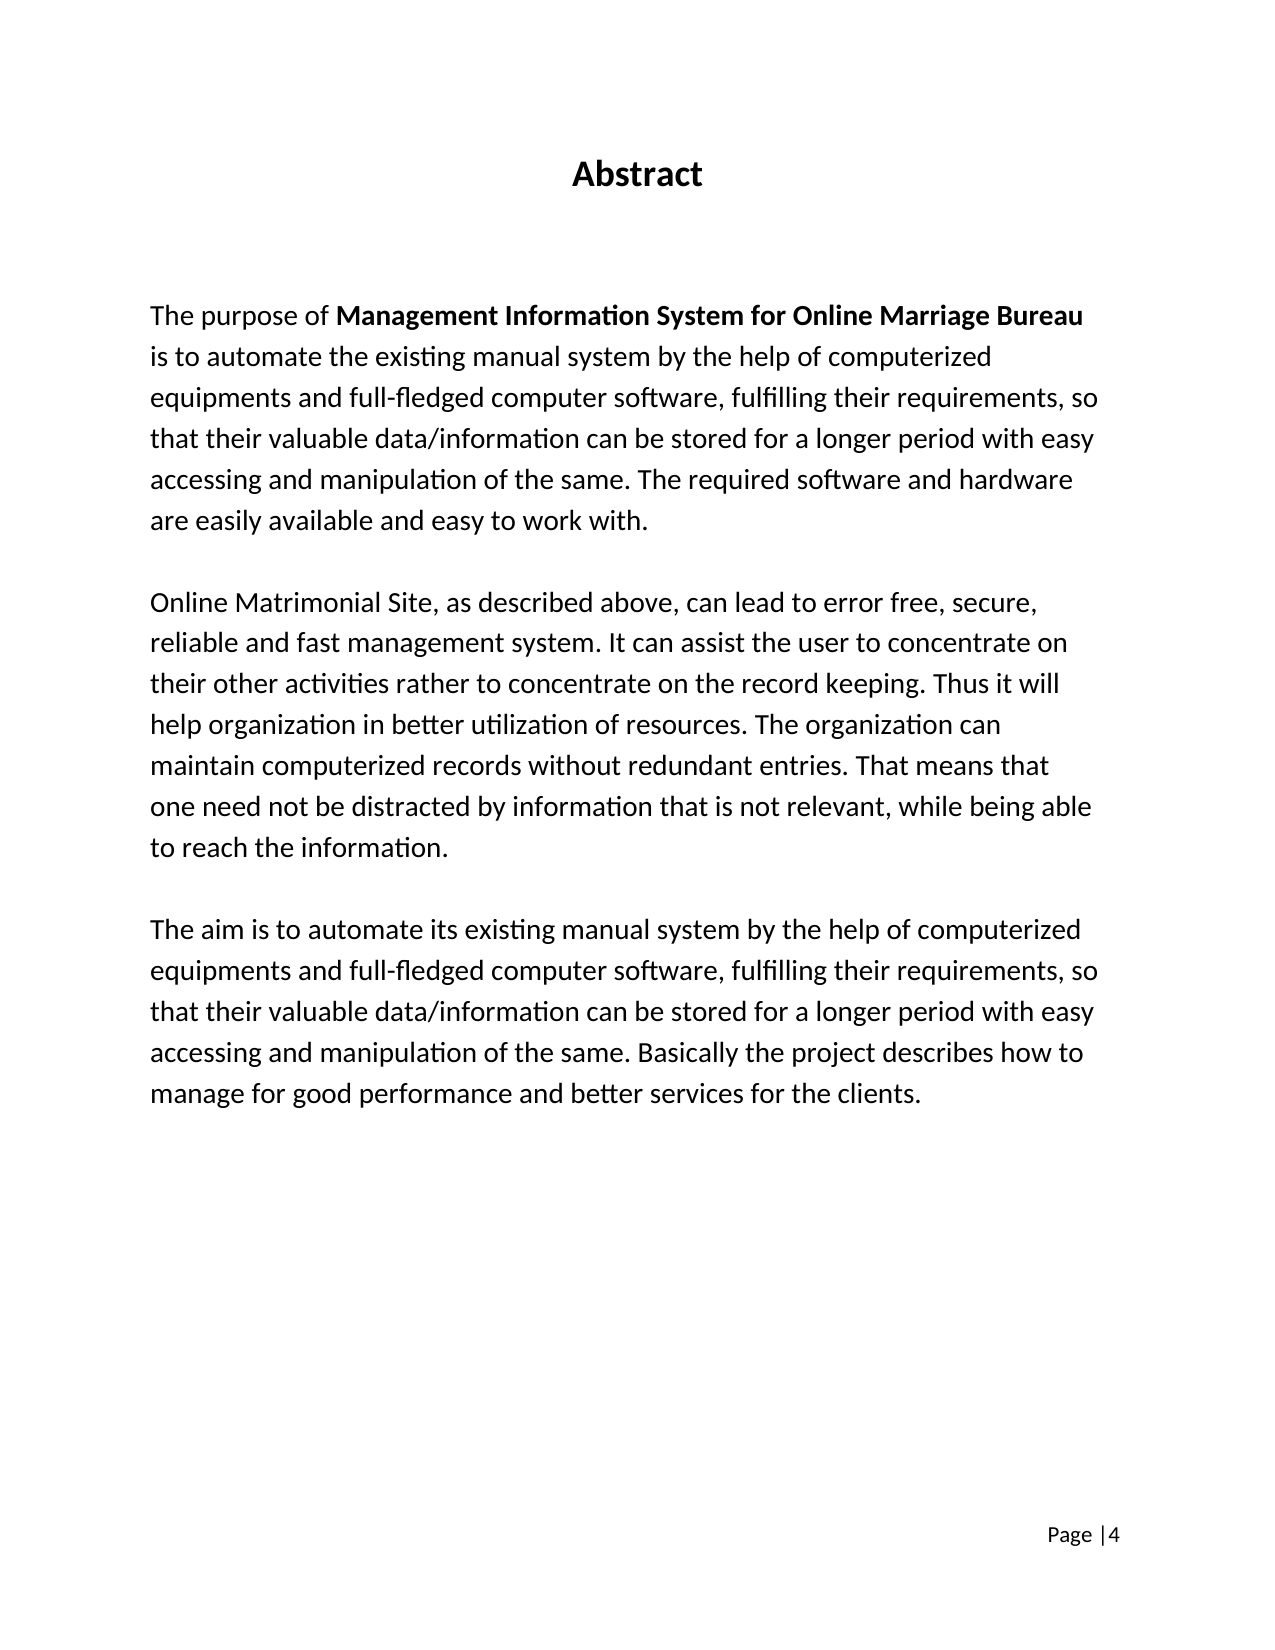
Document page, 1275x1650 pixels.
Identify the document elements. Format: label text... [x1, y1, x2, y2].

text Online Matrimonial Site, as described above, can lead to error free, secure, reliable and fast management system. It can assist the user to concentrate on their other activities rather to concentrate on the record keeping. Thus it will help organization in better utilization of resources. The organization can maintain computerized records without redundant entries. That means that one need not be distracted by information that is not relevant, while being able to reach the information. [150, 584, 1099, 865]
text The aim is to automate its existing manual system by the help of computerized equipments and full-fledged computer software, fulfilling their requirements, so that their valuable data/information can be stored for a longer period with easy accessing and manipulation of the same. Basically the project describes how to manage for good performance and better services for the clients. [150, 911, 1099, 1111]
subtitle Abstract [58, 150, 1217, 196]
text The purpose of Management Information System for Online Marriage Bureau is to automate the existing manual system by the help of computerized equipments and full-fledged computer software, fulfilling their requirements, so that their valuable data/information can be stored for a longer period with easy accessing and manipulation of the same. The required software and hardware are easily available and easy to work with. [150, 297, 1099, 537]
